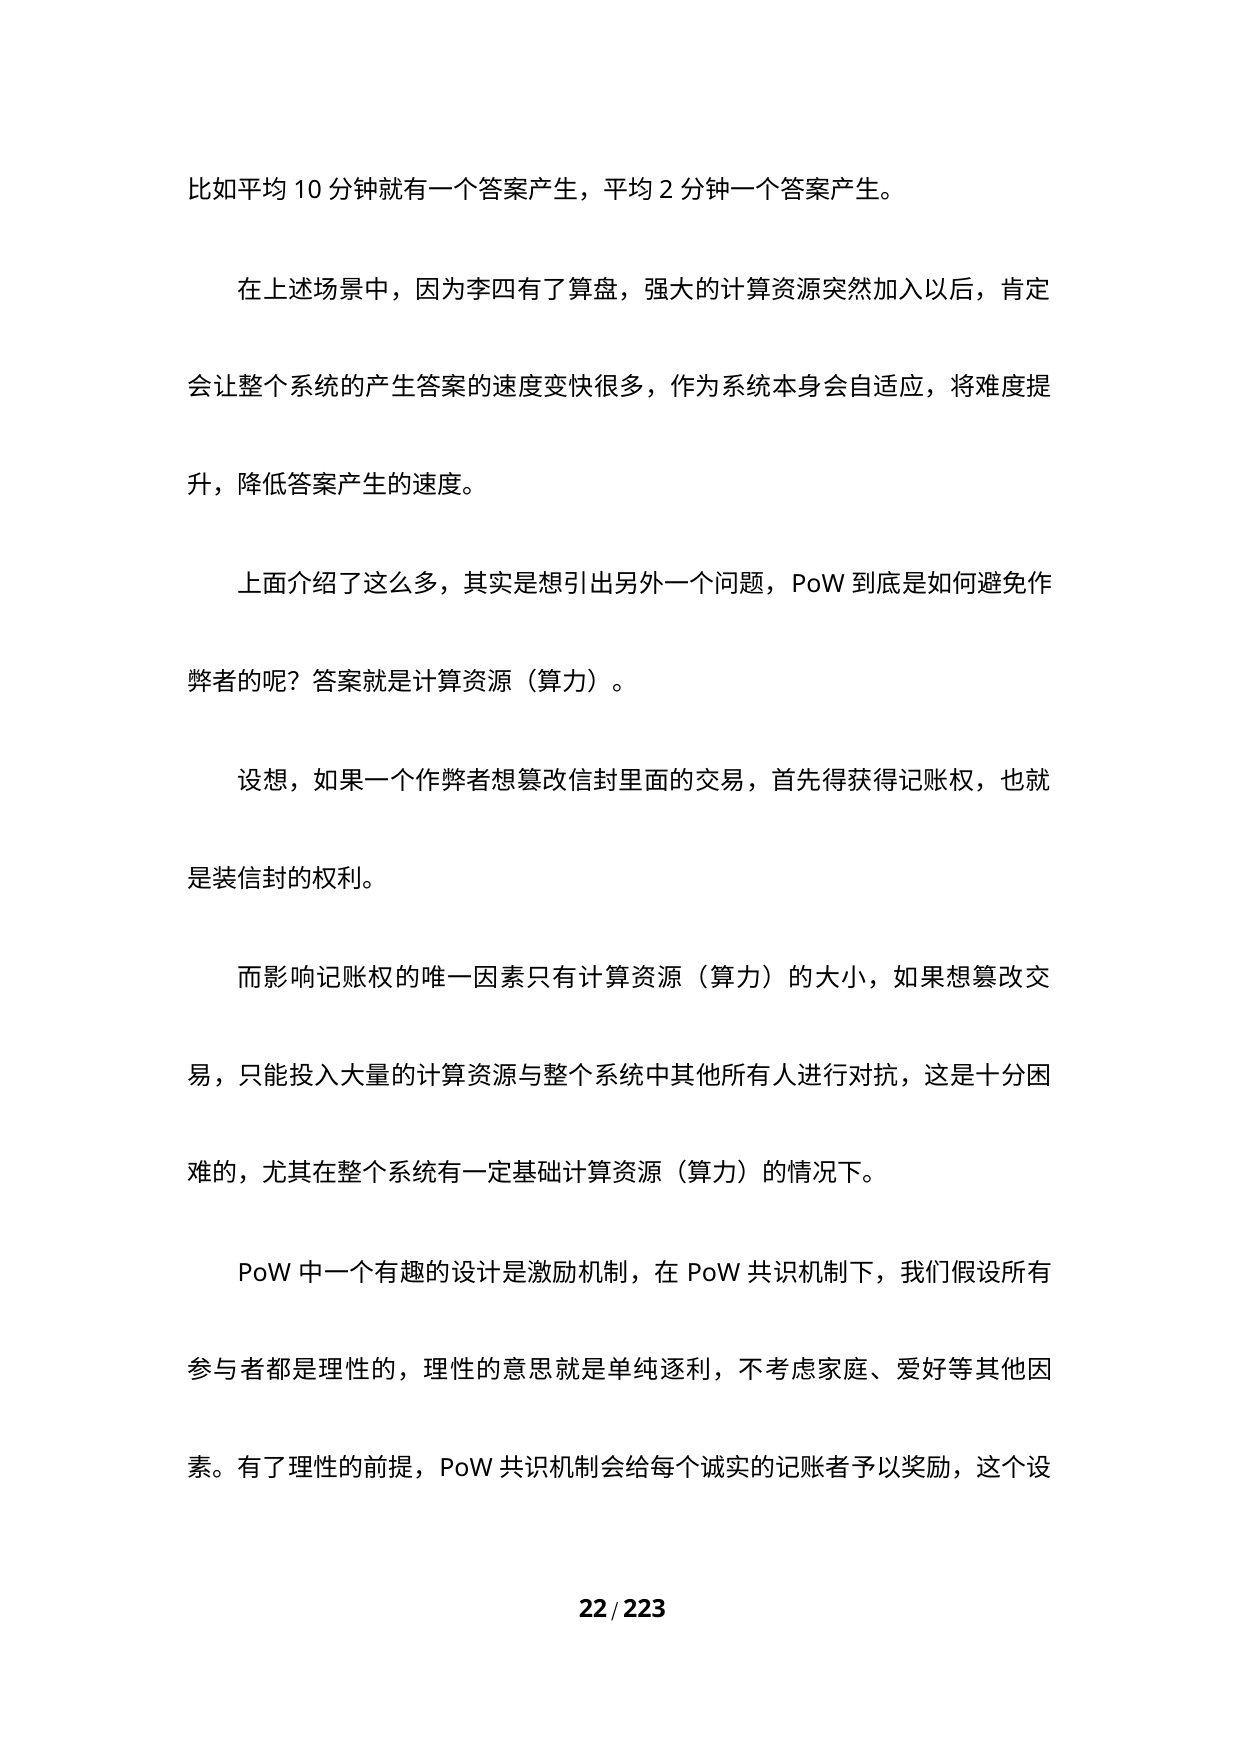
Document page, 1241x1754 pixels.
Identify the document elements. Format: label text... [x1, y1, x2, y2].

text 设想，如果一个作弊者想篡改信封里面的交易，首先得获得记账权，也就是装信封的权利。 [187, 746, 1053, 909]
text 在上述场景中，因为李四有了算盘，强大的计算资源突然加入以后，肯定会让整个系统的产生答案的速度变快很多，作为系统本身会自适应，将难度提升，降低答案产生的速度。 [187, 255, 1053, 515]
text 而影响记账权的唯一因素只有计算资源（算力）的大小，如果想篡改交易，只能投入大量的计算资源与整个系统中其他所有人进行对抗，这是十分困难的，尤其在整个系统有一定基础计算资源（算力）的情况下。 [187, 943, 1053, 1203]
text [187, 1238, 1053, 1498]
text 上面介绍了这么多，其实是想引出另外一个问题，PoW 到底是如何避免作弊者的呢？答案就是计算资源（算力）。 [187, 549, 1053, 712]
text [187, 156, 1053, 221]
